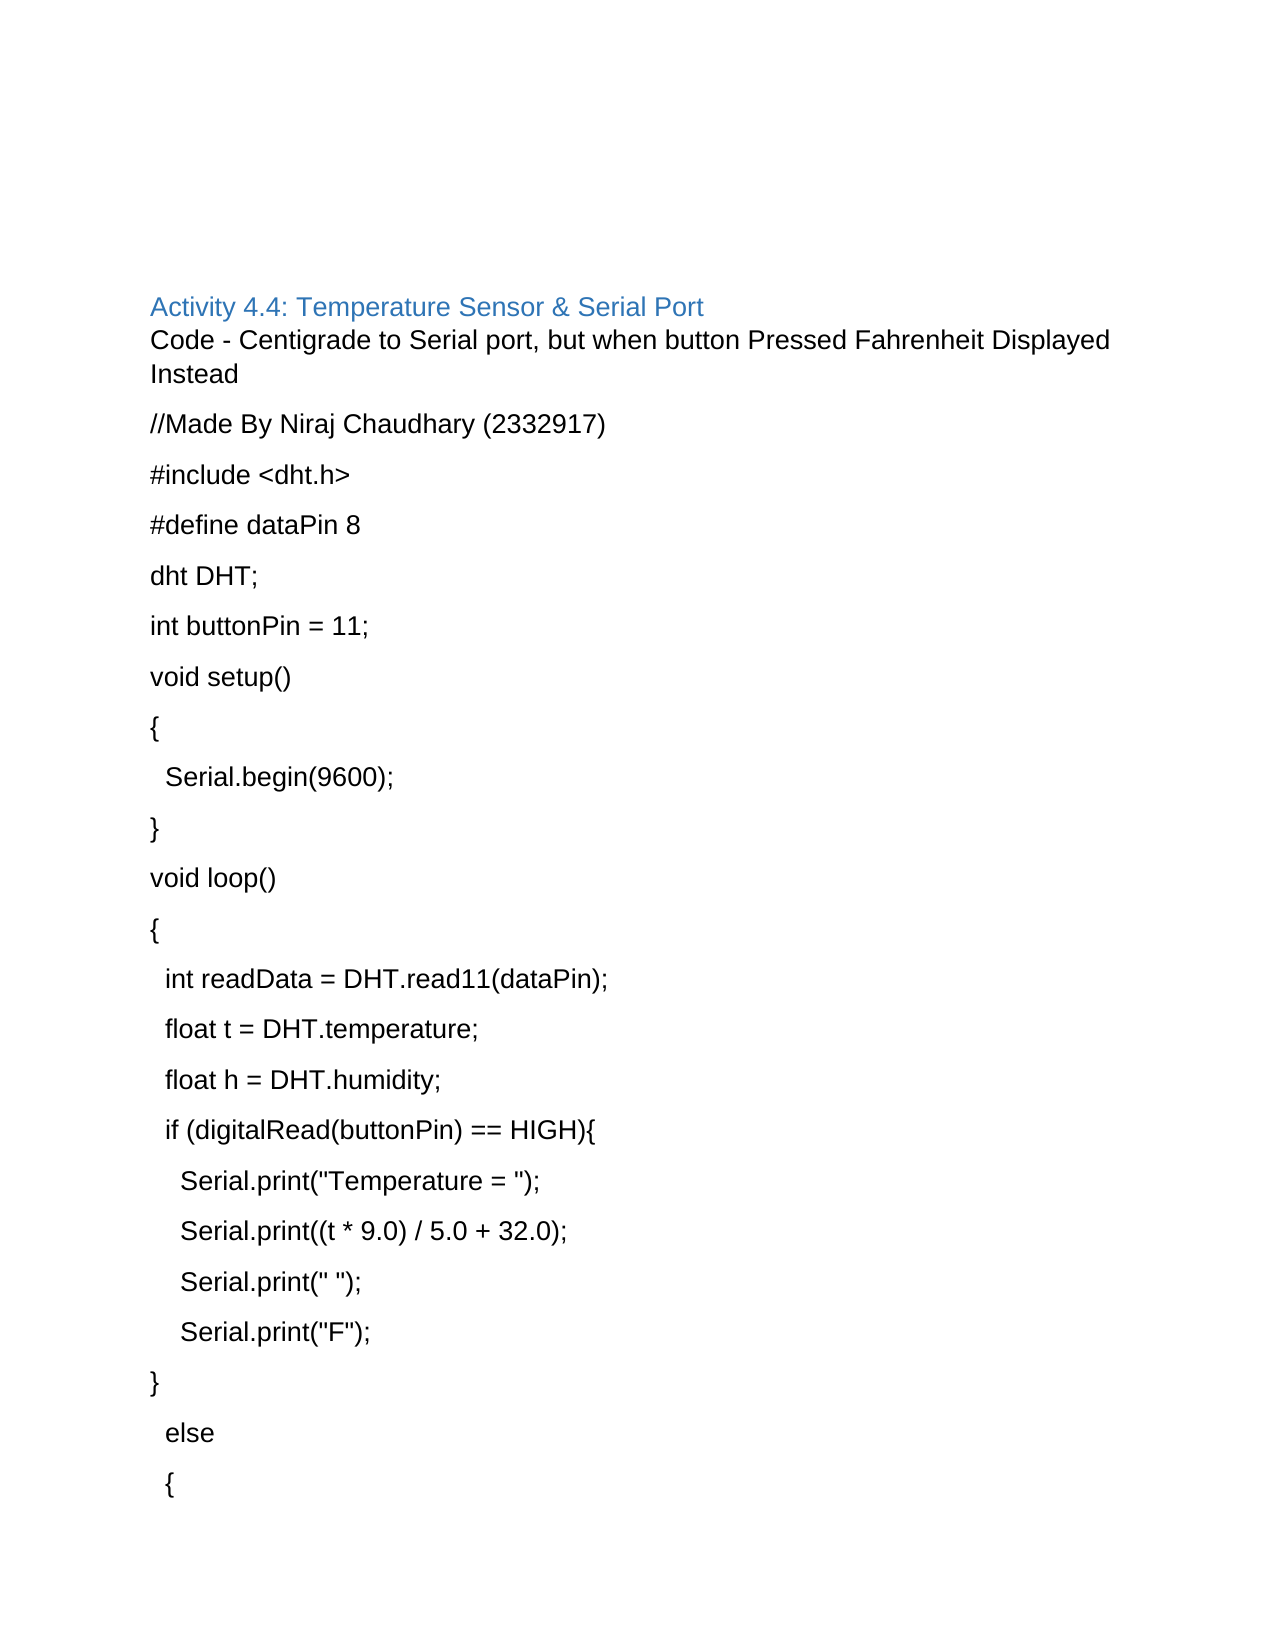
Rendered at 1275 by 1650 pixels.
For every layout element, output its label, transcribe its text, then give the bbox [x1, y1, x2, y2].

text Serial.print((t * 9.0) / 5.0 + 32.0); [150, 1215, 1125, 1246]
text { [150, 711, 1125, 742]
text float t = DHT.temperature; [150, 1013, 1125, 1045]
text Serial.begin(9600); [150, 761, 1125, 793]
text #include <dht.h> [150, 459, 1125, 490]
text Serial.print("Temperature = "); [150, 1165, 1125, 1196]
text Serial.print("F"); [150, 1316, 1125, 1347]
text float h = DHT.humidity; [150, 1064, 1125, 1095]
text { [150, 913, 1125, 944]
text #define dataPin 8 [150, 509, 1125, 541]
text { [150, 1467, 1125, 1498]
text int readData = DHT.read11(dataPin); [150, 963, 1125, 994]
text } [150, 812, 1125, 843]
text void loop() [150, 862, 1125, 893]
text //Made By Niraj Chaudhary (2332917) [150, 408, 1125, 440]
subtitle Activity 4.4: Temperature Sensor & Serial Port [150, 291, 1125, 322]
text Code - Centigrade to Serial port, but when button Pressed Fahrenheit Displayed Instead [150, 324, 1125, 389]
text } [150, 1366, 1125, 1398]
text if (digitalRead(buttonPin) == HIGH){ [150, 1114, 1125, 1146]
text void setup() [150, 661, 1125, 692]
text Serial.print(" "); [150, 1266, 1125, 1297]
text else [150, 1417, 1125, 1448]
text int buttonPin = 11; [150, 610, 1125, 641]
text dht DHT; [150, 560, 1125, 591]
